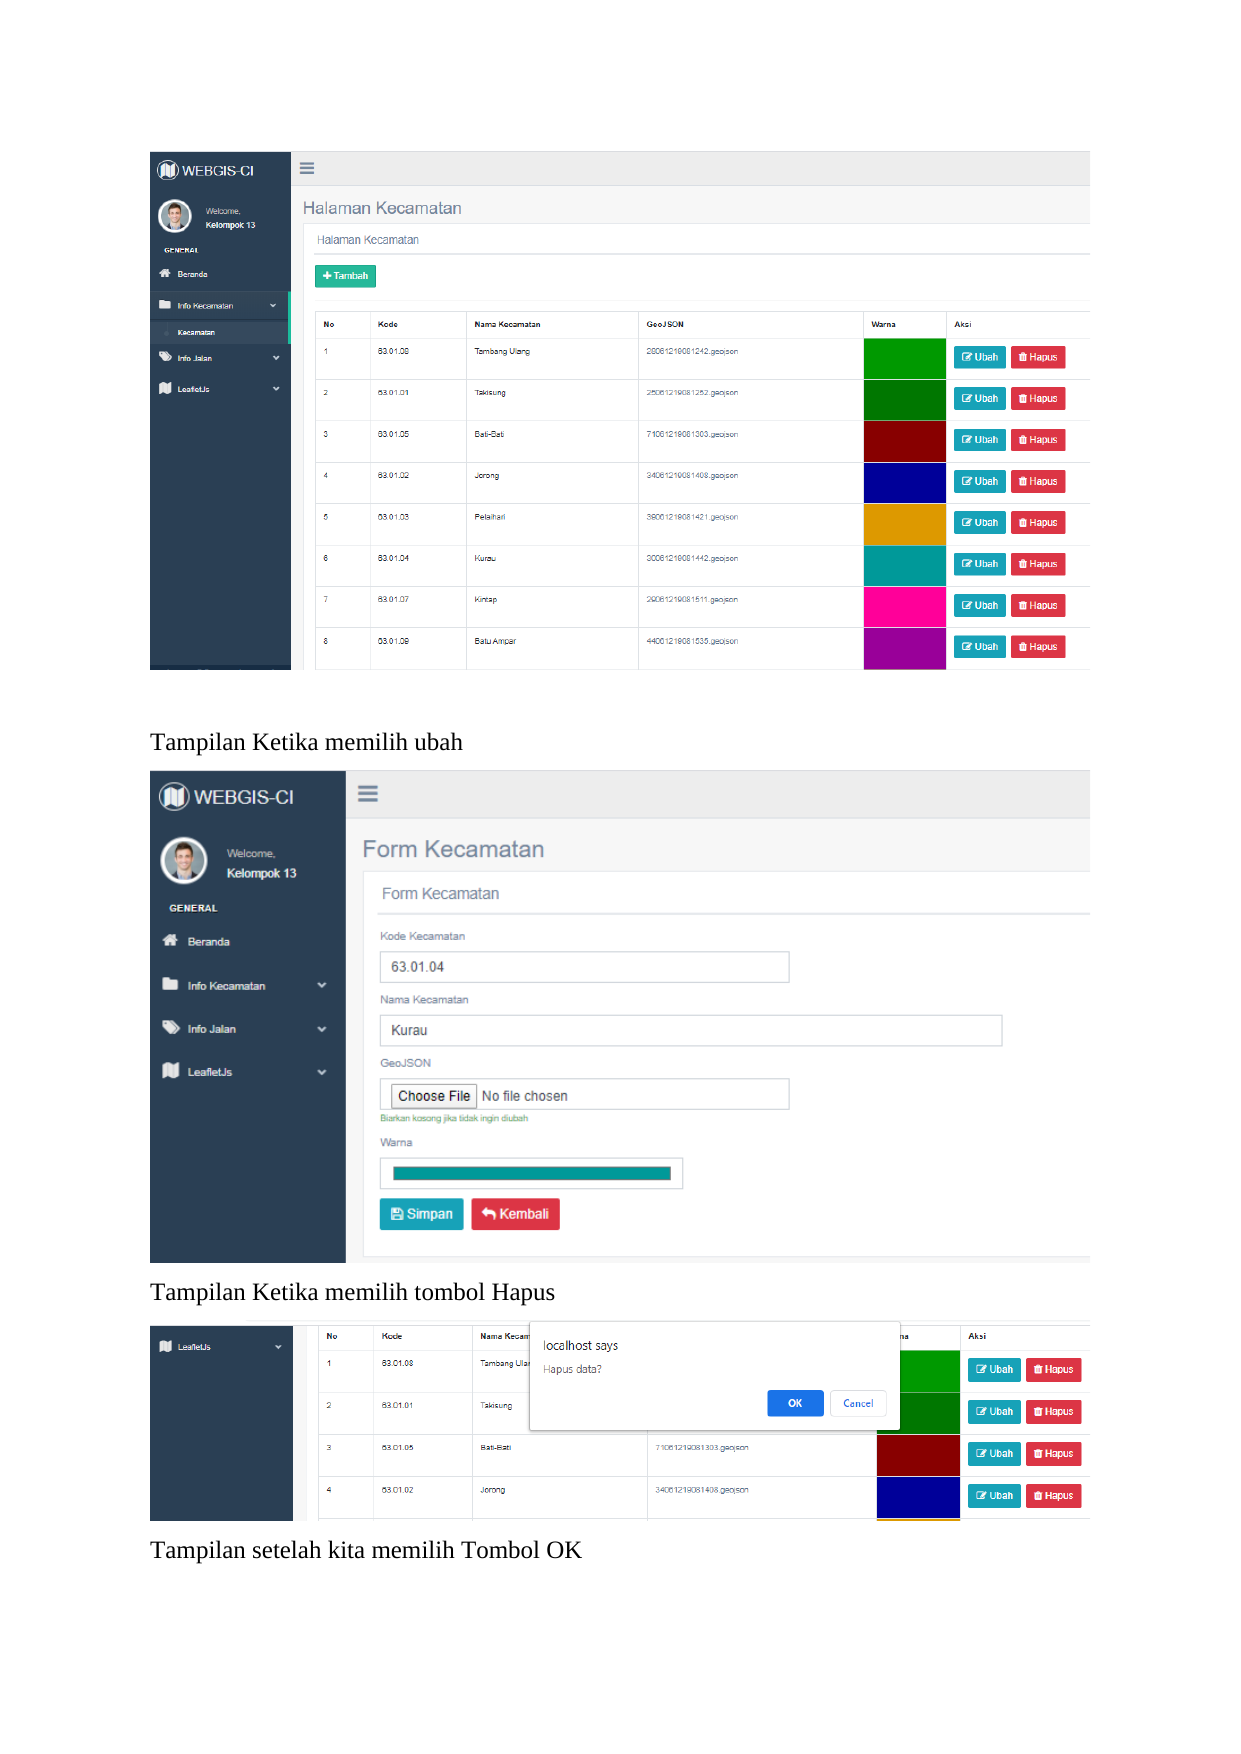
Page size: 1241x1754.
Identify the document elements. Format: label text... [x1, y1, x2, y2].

list Tampilan Ketika memilih tombol Hapus [150, 1277, 1090, 1306]
picture [150, 1320, 1091, 1521]
picture [150, 770, 1091, 1263]
list Tampilan Ketika memilih ubah [150, 727, 1090, 756]
picture [150, 150, 1091, 670]
list Tampilan setelah kita memilih Tombol OK [150, 1535, 1090, 1564]
